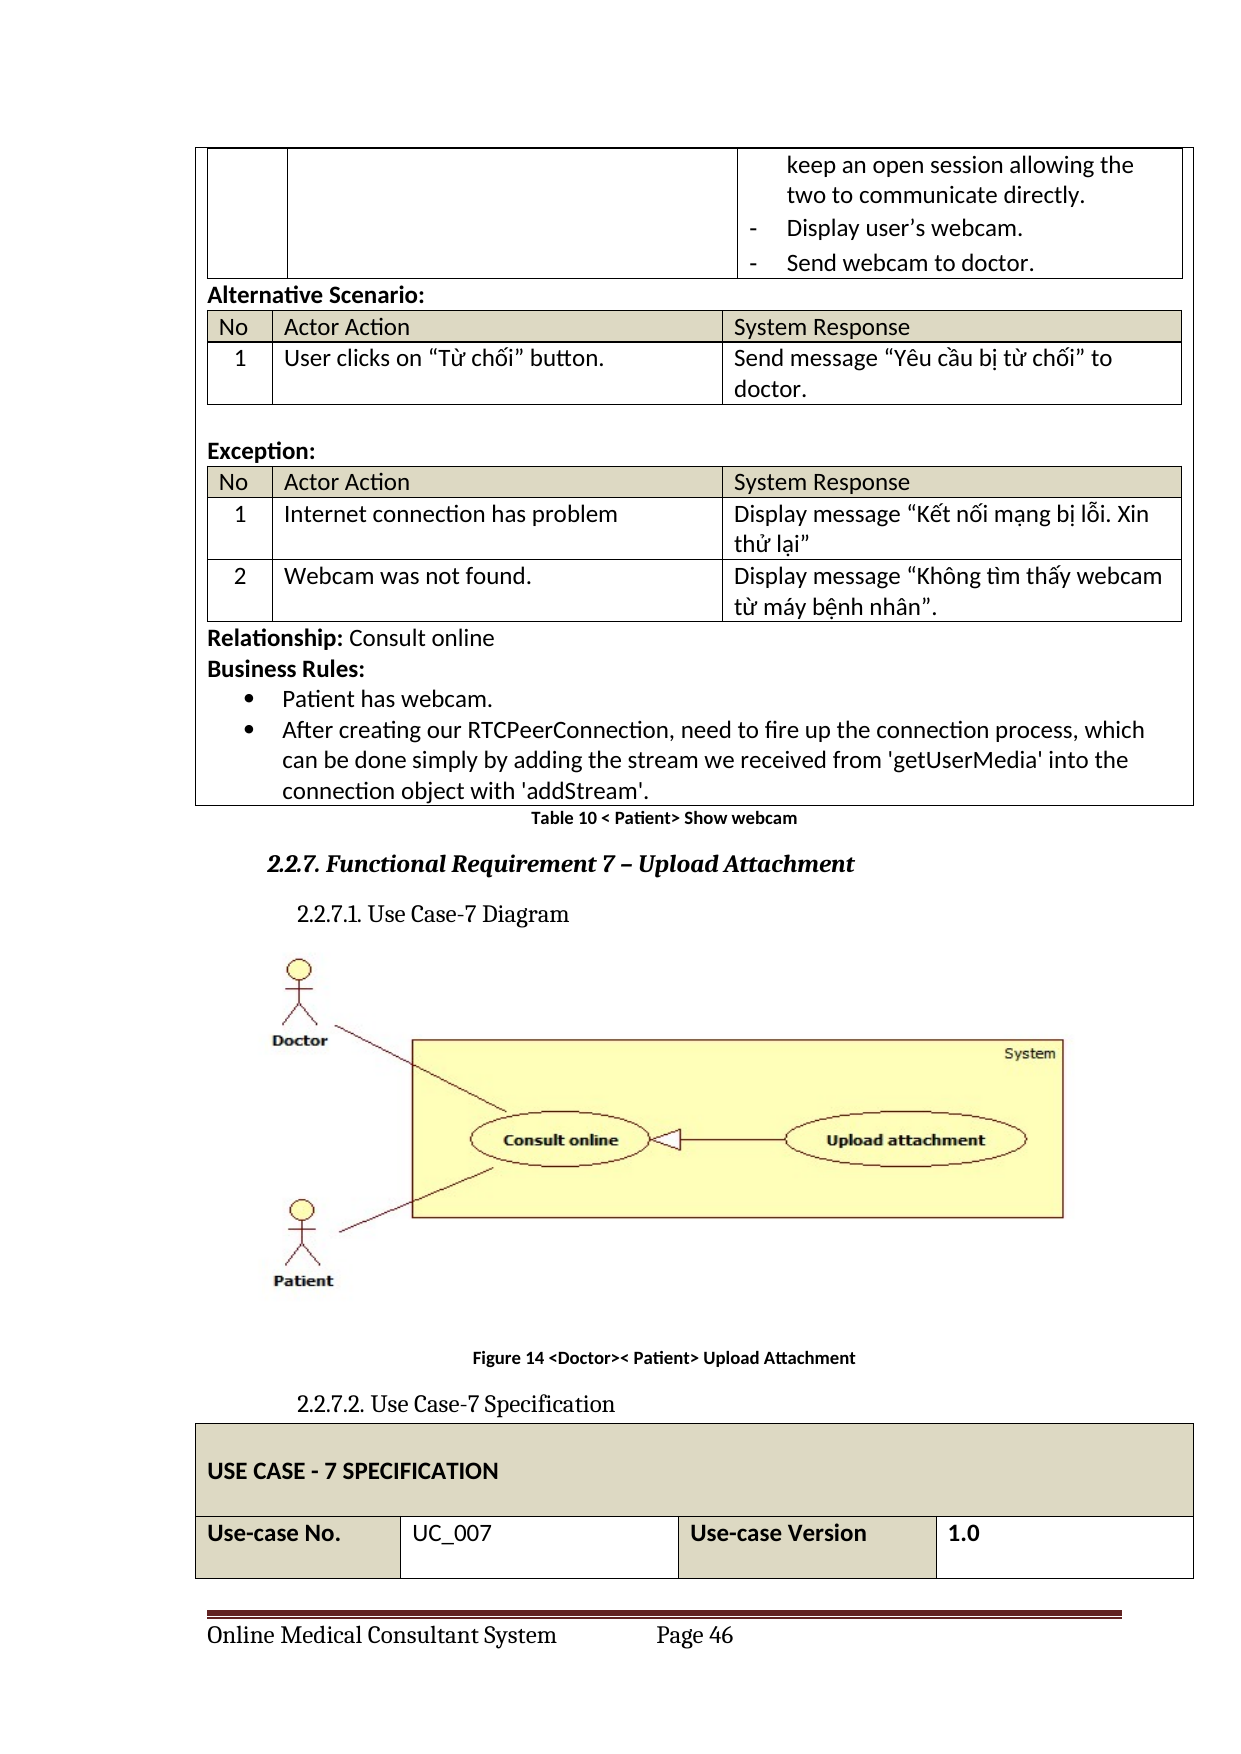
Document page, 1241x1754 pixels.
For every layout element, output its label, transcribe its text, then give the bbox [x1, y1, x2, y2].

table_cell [196, 148, 1193, 805]
table_header USE CASE - 7 SPECIFICATION [196, 1424, 1193, 1516]
subtitle Functional Requirement 7 – Upload Attachment [267, 850, 1122, 879]
table_cell UC_007 [401, 1517, 678, 1578]
subtitle Use Case-7 Diagram [282, 900, 1122, 928]
table_cell Use-case No. [196, 1517, 400, 1578]
table_cell 1.0 [937, 1517, 1193, 1578]
subtitle Use Case-7 Specification [282, 1390, 1122, 1419]
picture [236, 932, 1093, 1322]
table_cell Use-case Version [679, 1517, 936, 1578]
